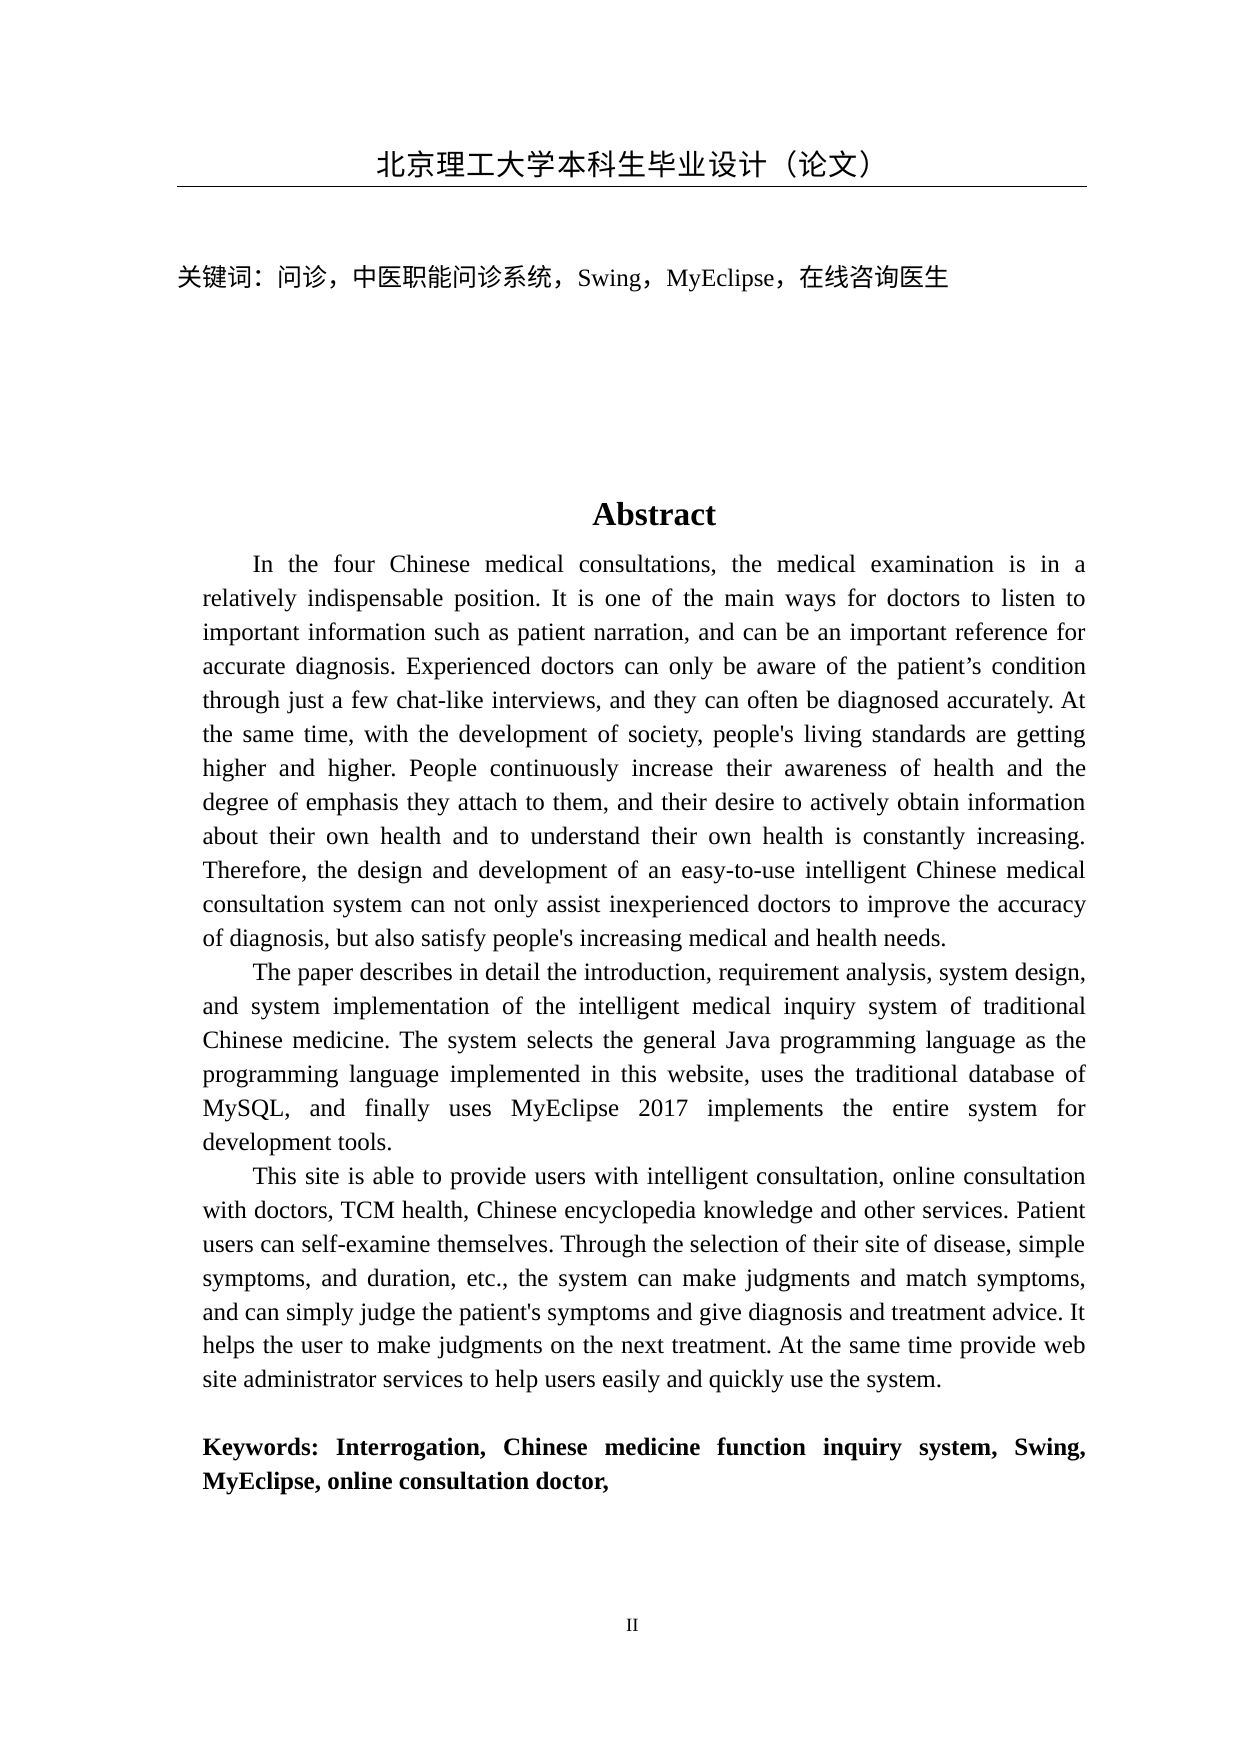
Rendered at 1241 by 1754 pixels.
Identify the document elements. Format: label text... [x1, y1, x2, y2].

text 关键词：问诊，中医职能问诊系统，Swing，MyEclipse，在线咨询医生 [177, 241, 1087, 309]
text Keywords: Interrogation, Chinese medicine function inquiry system, Swing, MyEclipse, online consultation doctor, [202, 1430, 1087, 1498]
text The paper describes in detail the introduction, requirement analysis, system design, and system implementation of the intelligent medical inquiry system of traditional Chinese medicine. The system selects the general Java programming language as the programming language implemented in this website, uses the traditional database of MySQL, and finally uses MyEclipse 2017 implements the entire system for development tools. [202, 954, 1087, 1158]
text This site is able to provide users with intelligent consultation, online consultation with doctors, TCM health, Chinese encyclopedia knowledge and other services. Patient users can self-examine themselves. Through the selection of their site of disease, simple symptoms, and duration, etc., the system can make judgments and match symptoms, and can simply judge the patient's symptoms and give diagnosis and treatment advice. It helps the user to make judgments on the next treatment. At the same time provide web site administrator services to help users easily and quickly use the system. [202, 1158, 1087, 1396]
subtitle Abstract [221, 479, 1087, 547]
text In the four Chinese medical consultations, the medical examination is in a relatively indispensable position. It is one of the main ways for doctors to listen to important information such as patient narration, and can be an important reference for accurate diagnosis. Experienced doctors can only be aware of the patient’s condition through just a few chat-like interviews, and they can often be diagnosed accurately. At the same time, with the development of society, people's living standards are getting higher and higher. People continuously increase their awareness of health and the degree of emphasis they attach to them, and their desire to actively obtain information about their own health and to understand their own health is constantly increasing. Therefore, the design and development of an easy-to-use intelligent Chinese medical consultation system can not only assist inexperienced doctors to improve the accuracy of diagnosis, but also satisfy people's increasing medical and health needs. [202, 547, 1087, 954]
